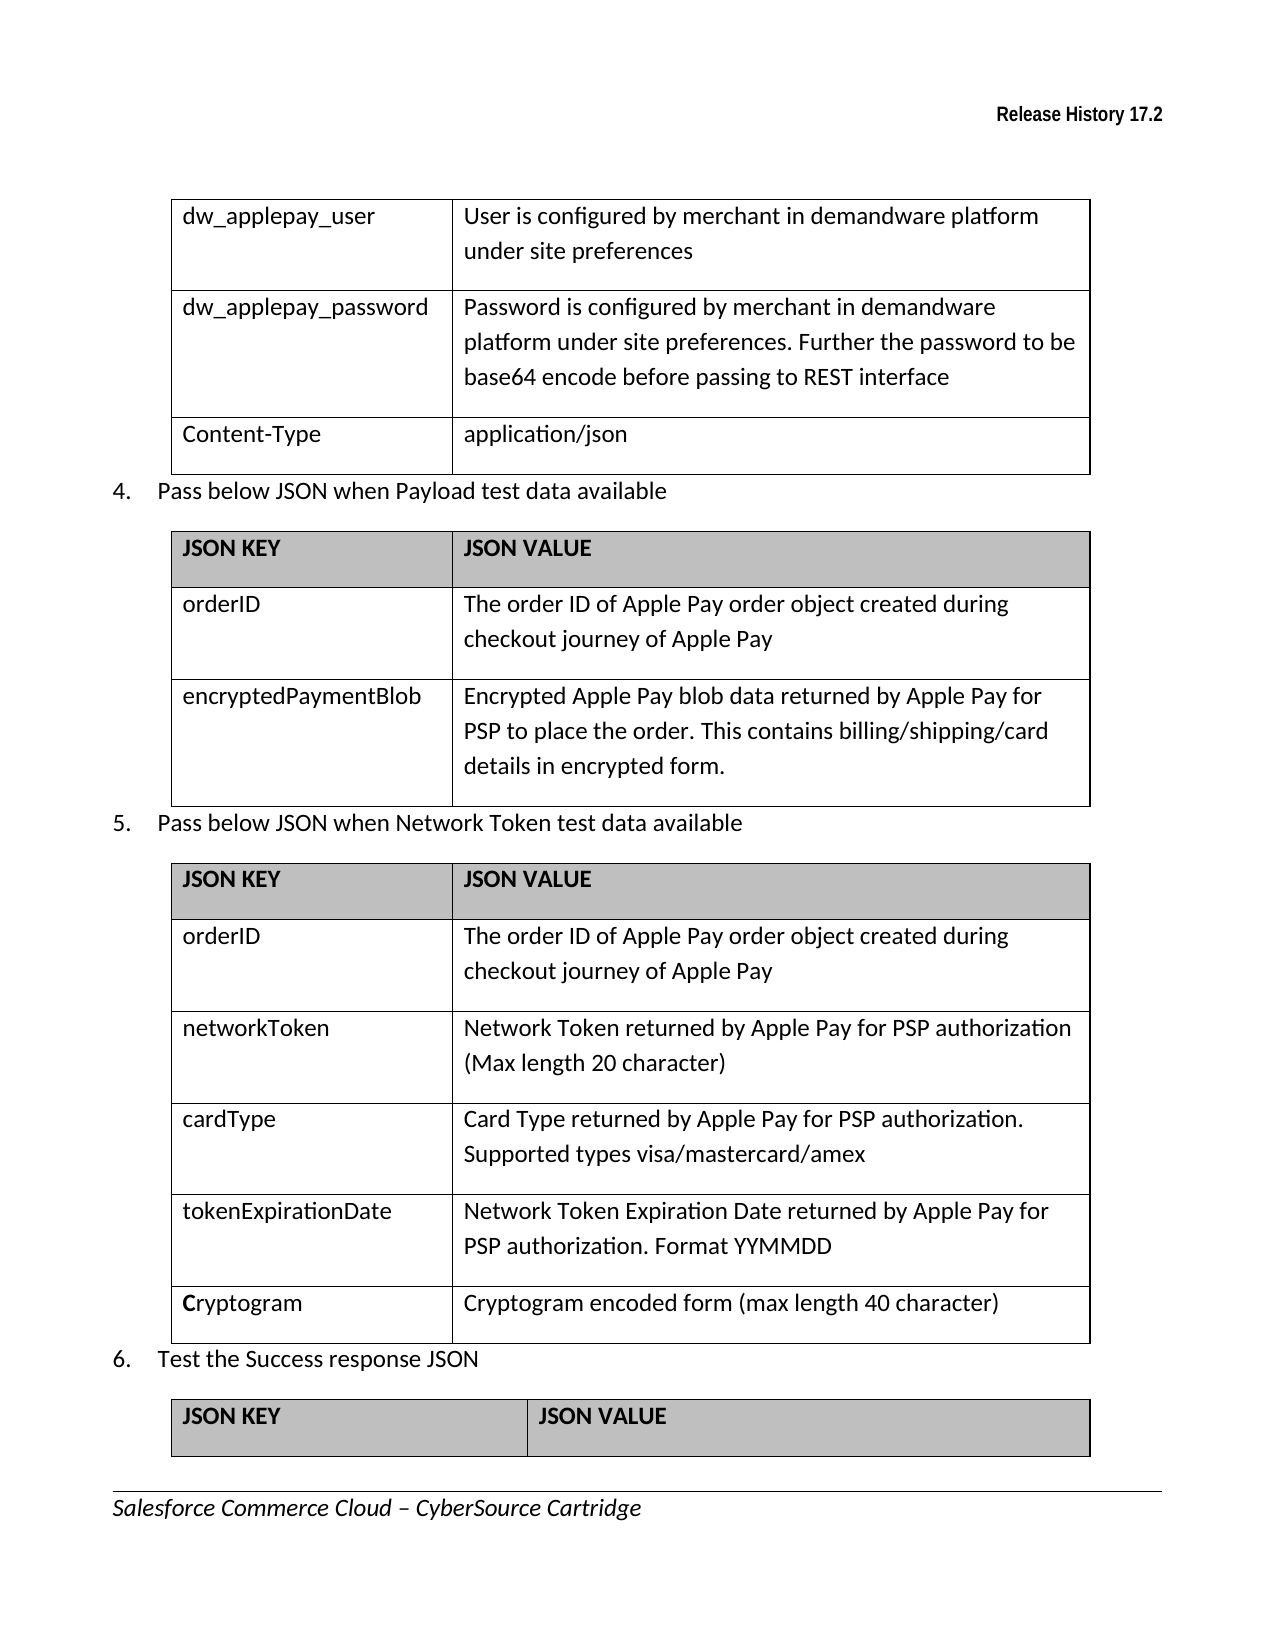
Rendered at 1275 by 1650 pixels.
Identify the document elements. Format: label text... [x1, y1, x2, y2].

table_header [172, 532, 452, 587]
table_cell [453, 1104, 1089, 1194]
list Pass below JSON when Payload test data available [112, 475, 1162, 505]
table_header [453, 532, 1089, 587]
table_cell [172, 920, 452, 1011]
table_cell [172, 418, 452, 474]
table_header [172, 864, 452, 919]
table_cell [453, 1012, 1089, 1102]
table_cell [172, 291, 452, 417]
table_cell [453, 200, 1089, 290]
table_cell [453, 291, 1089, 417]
list Test the Success response JSON [112, 1343, 1162, 1374]
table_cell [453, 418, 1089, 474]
list Pass below JSON when Network Token test data available [112, 807, 1162, 837]
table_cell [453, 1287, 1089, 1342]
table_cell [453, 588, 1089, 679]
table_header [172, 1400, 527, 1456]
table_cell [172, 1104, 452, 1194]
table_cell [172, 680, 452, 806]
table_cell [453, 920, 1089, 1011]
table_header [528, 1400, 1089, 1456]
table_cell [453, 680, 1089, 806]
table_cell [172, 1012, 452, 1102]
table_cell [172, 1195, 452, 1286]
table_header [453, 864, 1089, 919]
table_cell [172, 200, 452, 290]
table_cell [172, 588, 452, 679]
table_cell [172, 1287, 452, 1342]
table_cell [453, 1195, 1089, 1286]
